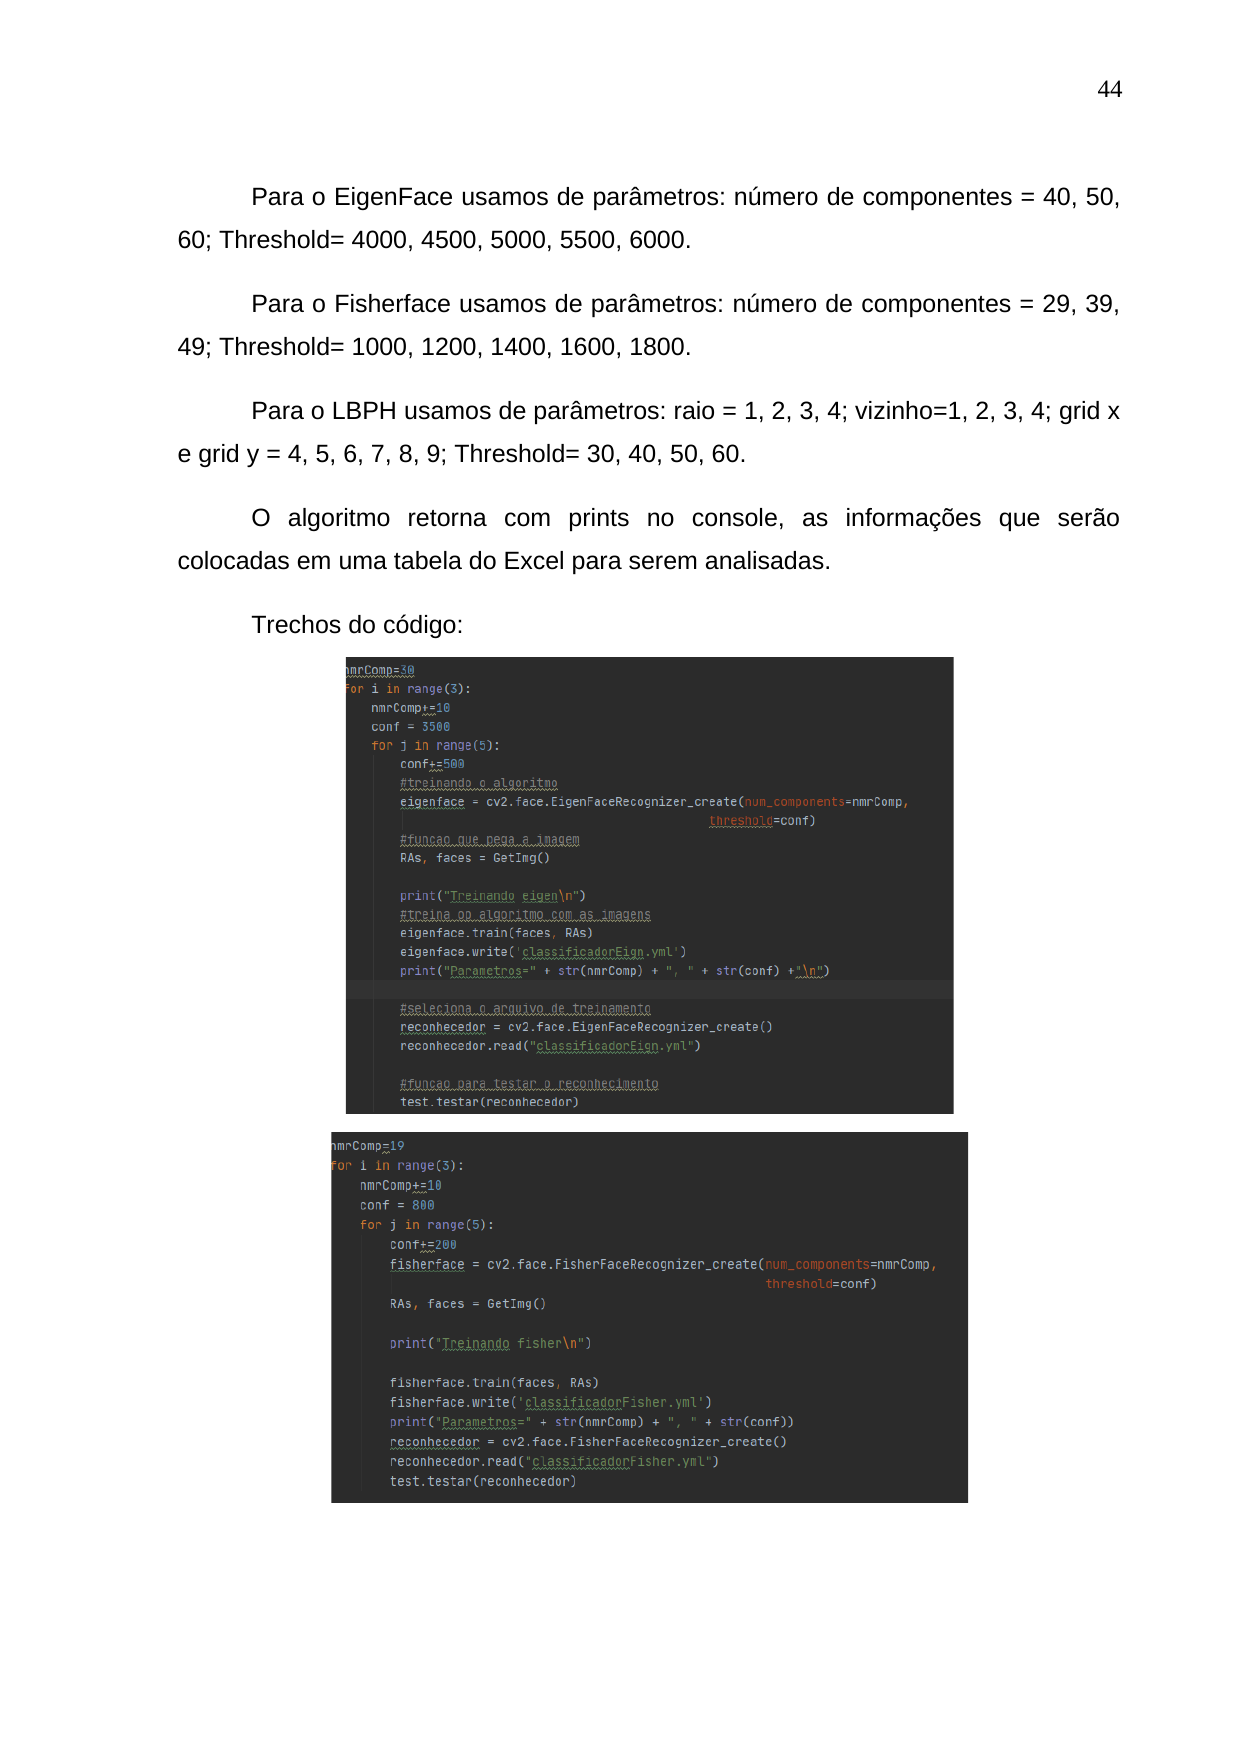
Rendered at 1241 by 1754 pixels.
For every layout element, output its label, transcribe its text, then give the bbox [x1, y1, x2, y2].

text Para o LBPH usamos de parâmetros: raio = 1, 2, 3, 4; vizinho=1, 2, 3, 4; grid x e grid y = 4, 5, 6, 7, 8, 9; Threshold= 30, 40, 50, 60. [177, 396, 1122, 468]
text Trechos do código: [177, 610, 1122, 639]
text Para o EigenFace usamos de parâmetros: número de componentes = 40, 50, 60; Threshold= 4000, 4500, 5000, 5500, 6000. [177, 182, 1122, 253]
text Para o Fisherface usamos de parâmetros: número de componentes = 29, 39, 49; Threshold= 1000, 1200, 1400, 1600, 1800. [177, 289, 1122, 361]
text O algoritmo retorna com prints no console, as informações que serão colocadas em uma tabela do Excel para serem analisadas. [177, 503, 1122, 575]
